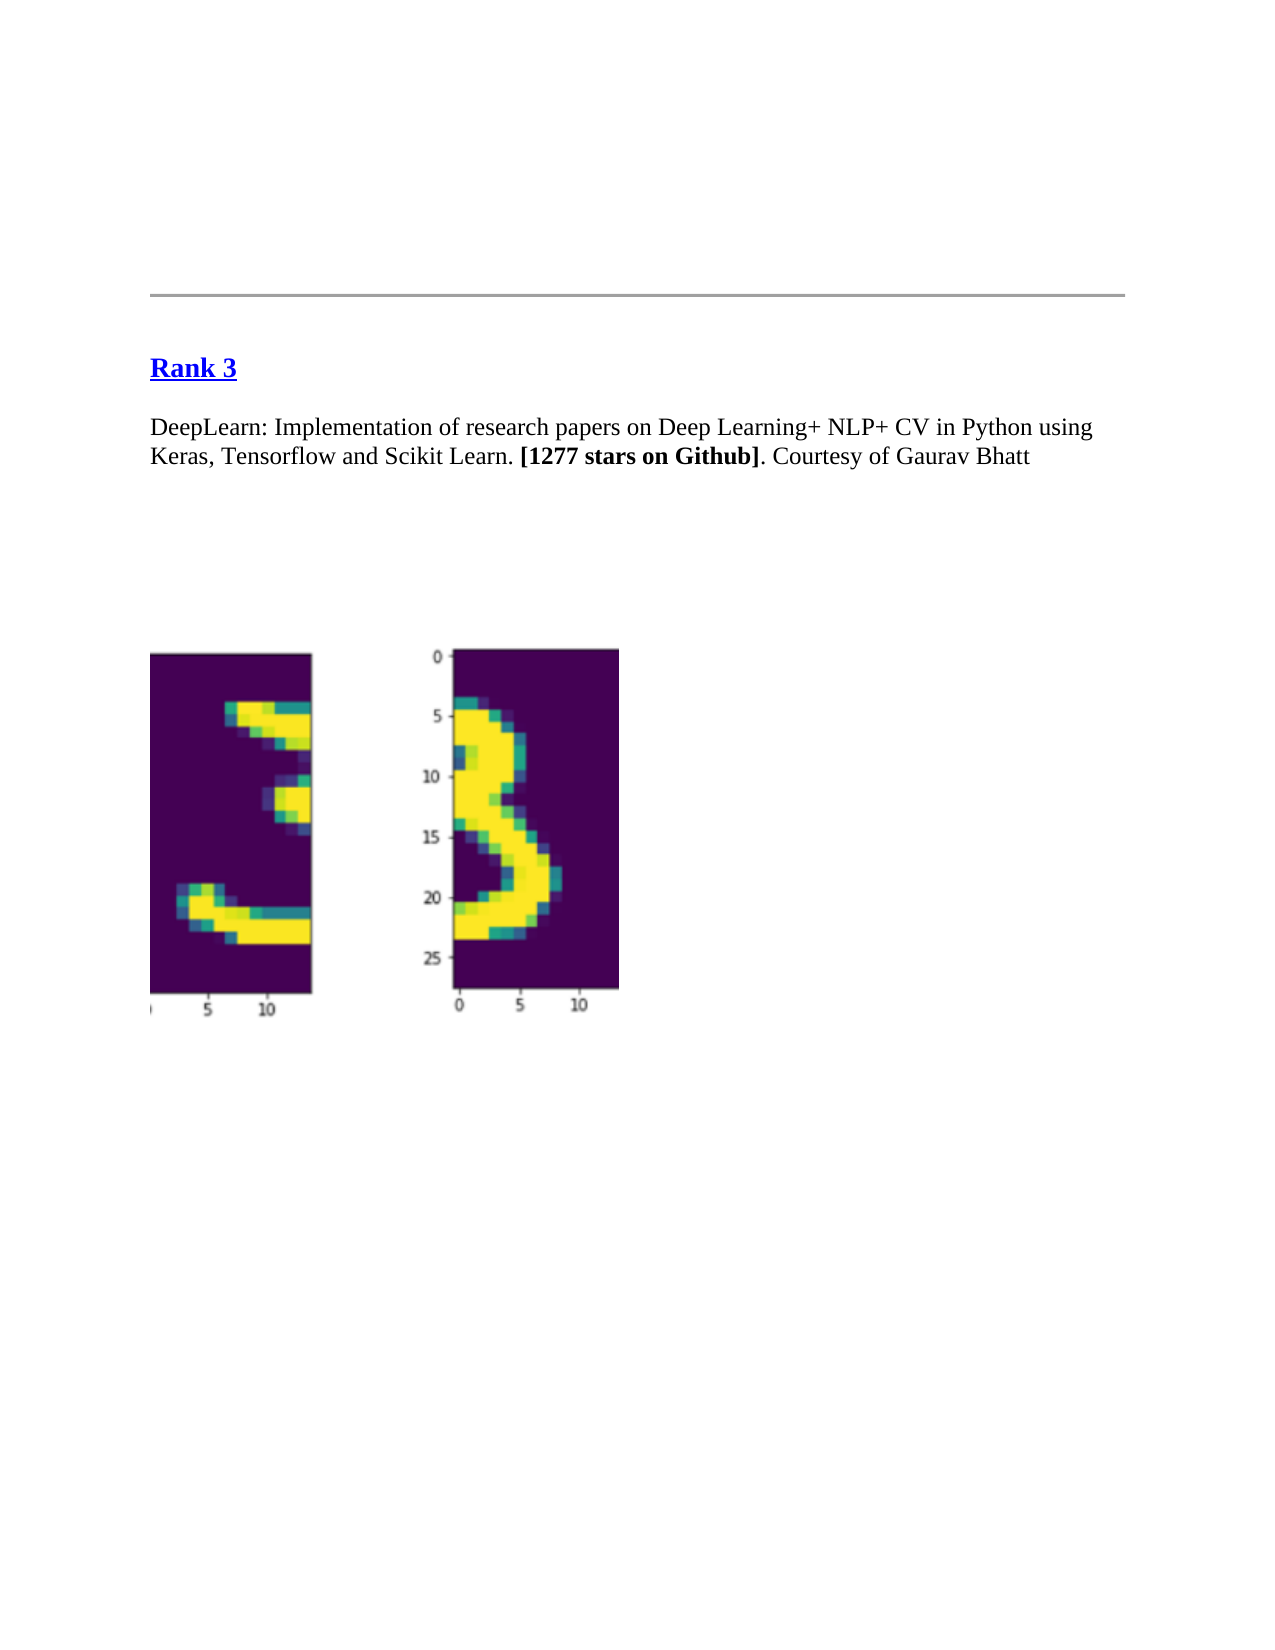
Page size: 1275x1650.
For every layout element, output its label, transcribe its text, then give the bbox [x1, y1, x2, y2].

picture [150, 583, 619, 1052]
text DeepLearn: Implementation of research papers on Deep Learning+ NLP+ CV in Python using Keras, Tensorflow and Scikit Learn. [1277 stars on Github]. Courtesy of Gaurav Bhatt [150, 412, 1125, 470]
text Rank 3 [150, 351, 1125, 383]
